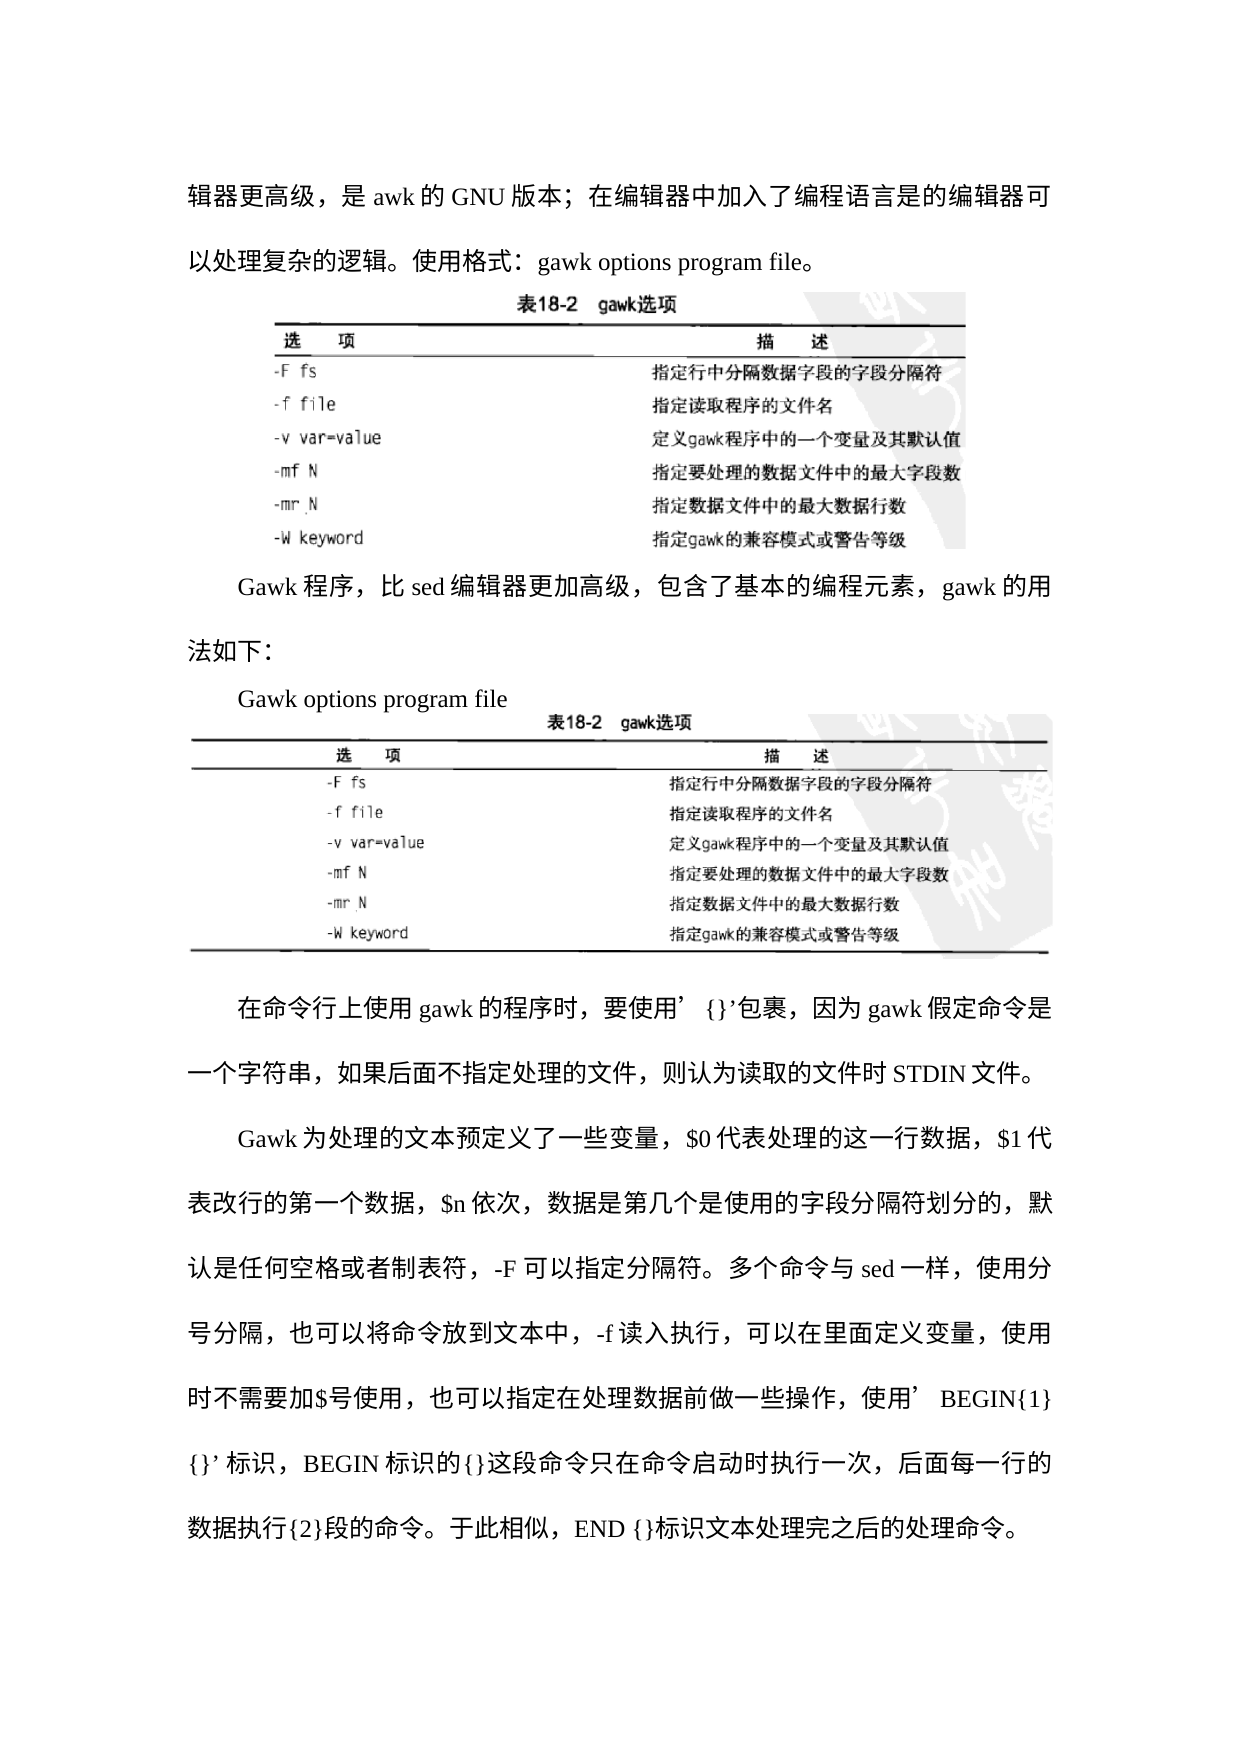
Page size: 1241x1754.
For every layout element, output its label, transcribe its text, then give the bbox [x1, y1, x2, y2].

text Gawk options program file [187, 682, 1053, 714]
text 在命令行上使用gawk的程序时，要使用’{}’包裹，因为gawk假定命令是一个字符串，如果后面不指定处理的文件，则认为读取的文件时STDIN文件。 [187, 974, 1053, 1104]
picture [187, 714, 1053, 959]
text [187, 162, 1053, 292]
text Gawk为处理的文本预定义了一些变量，$0代表处理的这一行数据，$1代表改行的第一个数据，$n依次，数据是第几个是使用的字段分隔符划分的，默认是任何空格或者制表符，-F 可以指定分隔符。多个命令与sed一样，使用分号分隔，也可以将命令放到文本中，-f读入执行，可以在里面定义变量，使用时不需要加$号使用，也可以指定在处理数据前做一些操作，使用’BEGIN{1} {}’ 标识，BEGIN标识的{}这段命令只在命令启动时执行一次，后面每一行的数据执行{2}段的命令。于此相似，END {}标识文本处理完之后的处理命令。 [187, 1104, 1053, 1559]
picture [274, 292, 966, 549]
text Gawk程序，比sed编辑器更加高级，包含了基本的编程元素，gawk的用法如下： [187, 552, 1053, 682]
